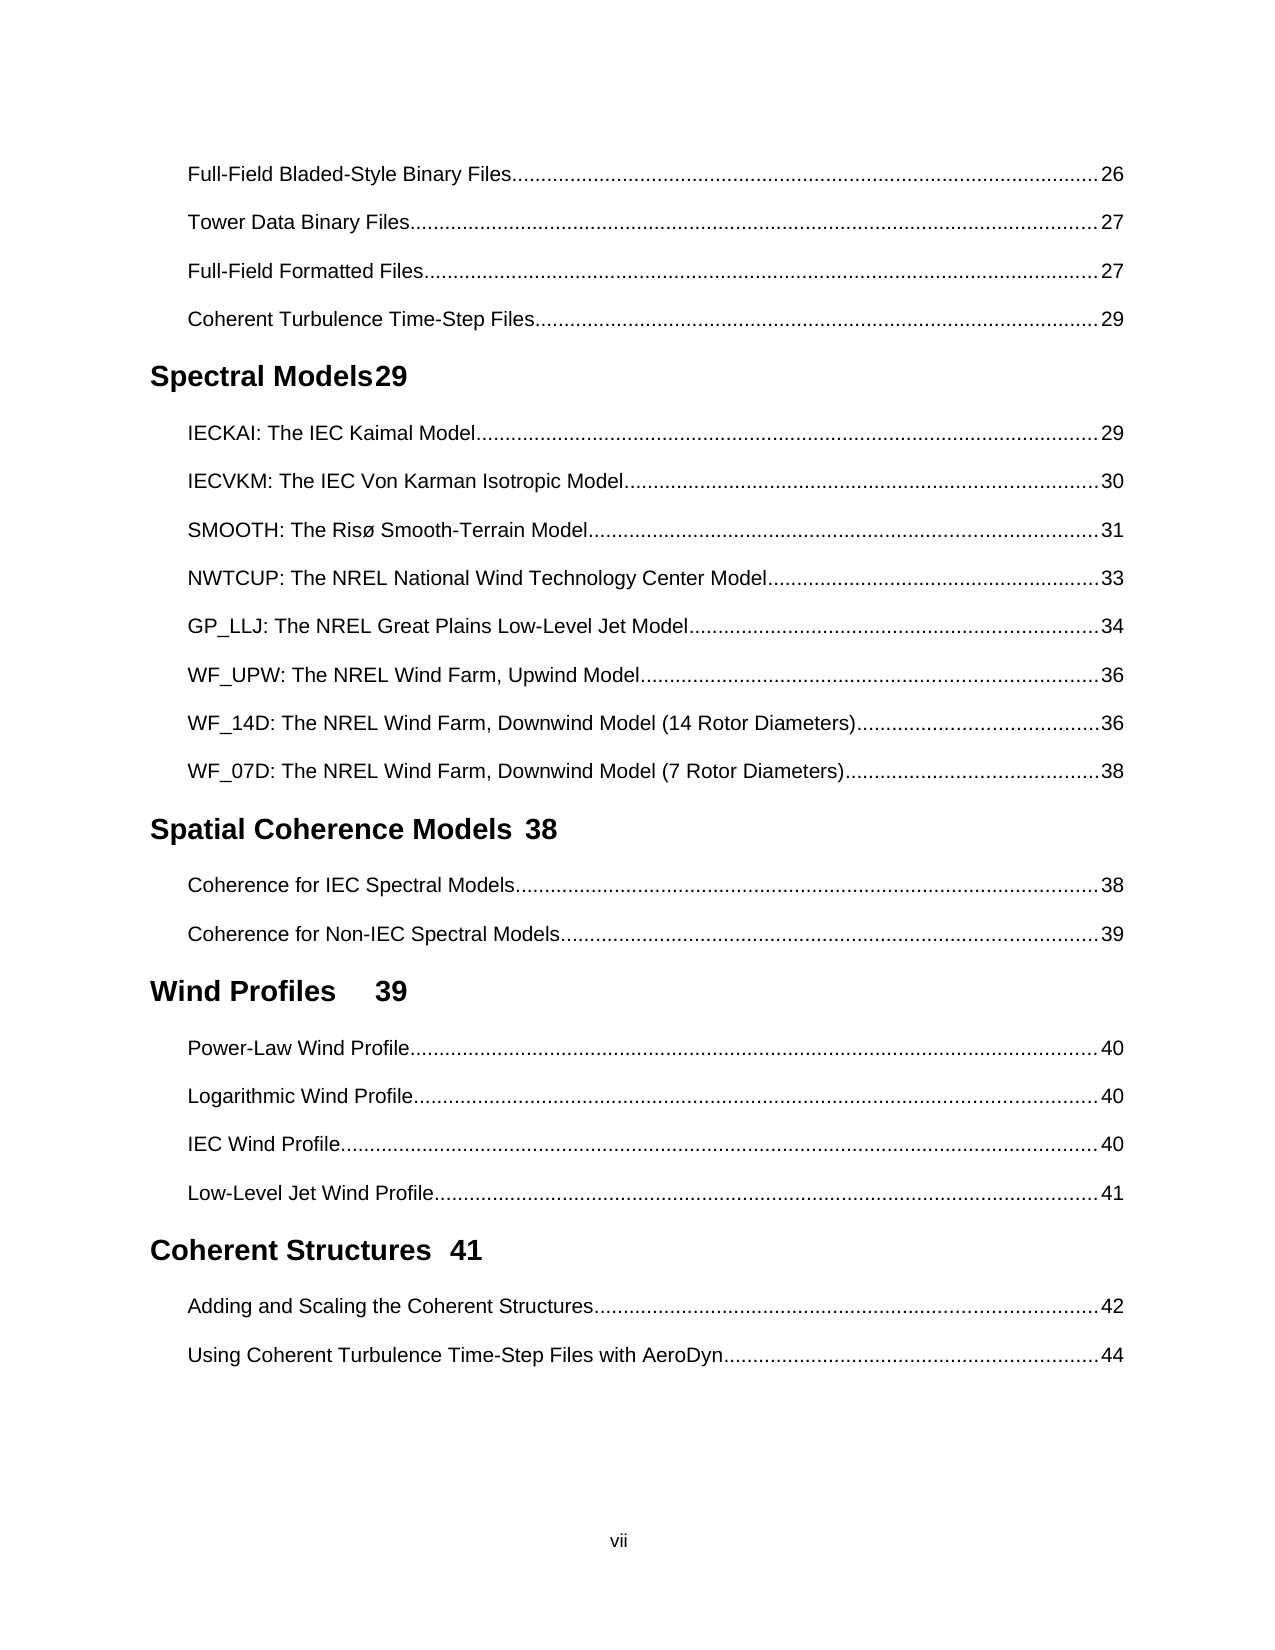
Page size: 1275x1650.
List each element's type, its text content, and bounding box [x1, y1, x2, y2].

text Tower Data Binary Files 27 [187, 210, 1125, 234]
text WF_UPW: The NREL Wind Farm, Upwind Model 36 [187, 662, 1125, 686]
text Power-Law Wind Profile 40 [187, 1035, 1125, 1059]
text WF_14D: The NREL Wind Farm, Downwind Model (14 Rotor Diameters) 36 [187, 711, 1125, 735]
text Using Coherent Turbulence Time-Step Files with AeroDyn 44 [187, 1343, 1125, 1367]
text Spatial Coherence Models 38 [150, 812, 1125, 845]
text Full-Field Bladed-Style Binary Files 26 [187, 162, 1125, 186]
text GP_LLJ: The NREL Great Plains Low-Level Jet Model 34 [187, 614, 1125, 638]
text Low-Level Jet Wind Profile 41 [187, 1180, 1125, 1204]
text IECVKM: The IEC Von Karman Isotropic Model 30 [187, 469, 1125, 493]
text SMOOTH: The Risø Smooth-Terrain Model 31 [187, 517, 1125, 541]
text Spectral Models 29 [150, 359, 1125, 393]
text Coherent Turbulence Time-Step Files 29 [187, 307, 1125, 331]
text Full-Field Formatted Files 27 [187, 258, 1125, 282]
text Adding and Scaling the Coherent Structures 42 [187, 1294, 1125, 1318]
text Coherence for Non-IEC Spectral Models 39 [187, 921, 1125, 945]
text NWTCUP: The NREL National Wind Technology Center Model 33 [187, 566, 1125, 590]
text Logarithmic Wind Profile 40 [187, 1084, 1125, 1108]
text IEC Wind Profile 40 [187, 1132, 1125, 1156]
text Wind Profiles 39 [150, 974, 1125, 1007]
text WF_07D: The NREL Wind Farm, Downwind Model (7 Rotor Diameters) 38 [187, 759, 1125, 783]
text IECKAI: The IEC Kaimal Model 29 [187, 421, 1125, 445]
text Coherence for IEC Spectral Models 38 [187, 873, 1125, 897]
text Coherent Structures 41 [150, 1233, 1125, 1266]
